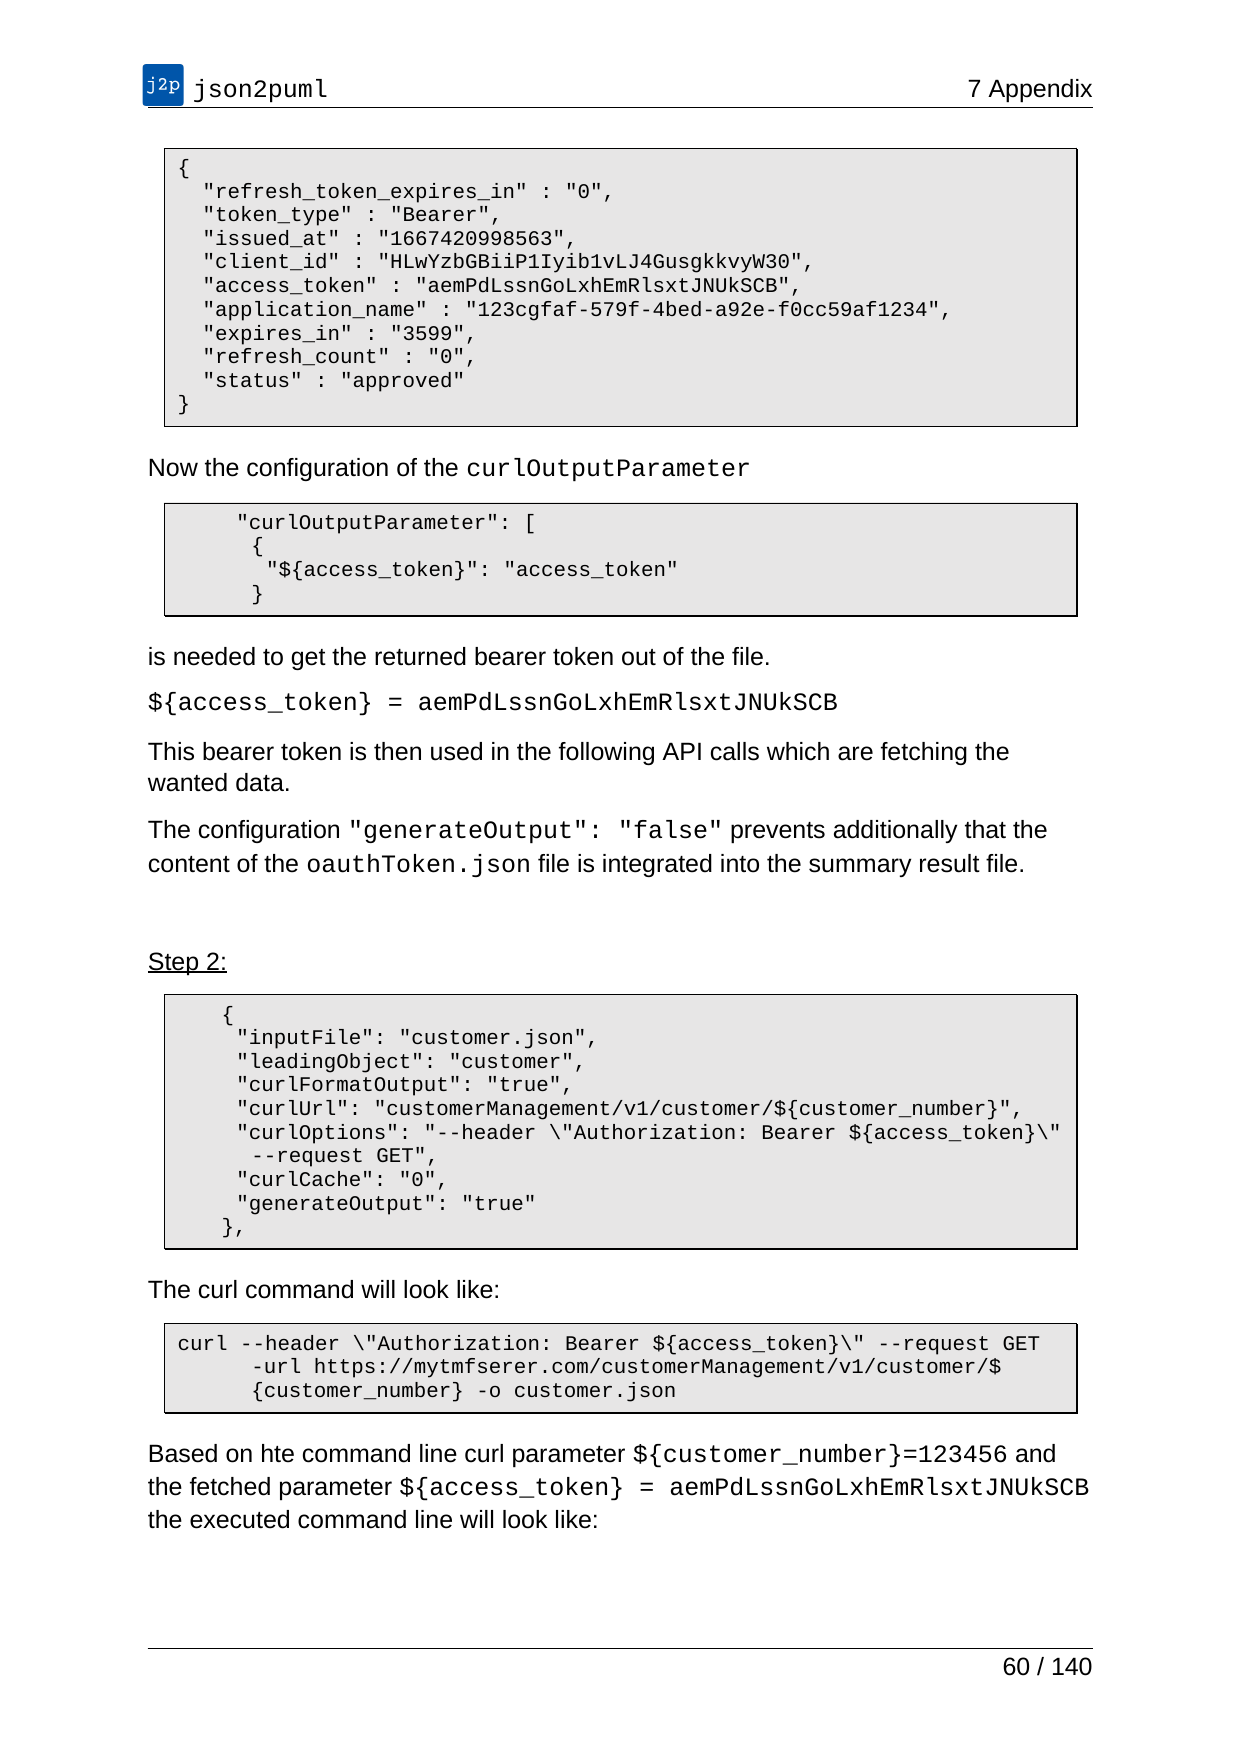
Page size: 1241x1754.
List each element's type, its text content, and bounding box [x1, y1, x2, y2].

text "curlOptions": "--header \"Authorization: Bearer ${access_token}\" --request GET", [165, 1112, 1076, 1160]
text } [165, 573, 1076, 615]
text ${access_token} = aemPdLssnGoLxhEmRlsxtJNUkSCB [148, 689, 1093, 718]
text "leadingObject": "customer", [165, 1041, 1076, 1065]
text "refresh_token_expires_in" : "0", [165, 171, 1076, 195]
text { [165, 149, 1076, 171]
text "curlUrl": "customerManagement/v1/customer/${customer_number}", [165, 1089, 1076, 1112]
text }, [165, 1207, 1076, 1248]
text } [165, 384, 1076, 426]
text "token_type" : "Bearer", [165, 195, 1076, 218]
text { [165, 526, 1076, 550]
text The configuration "generateOutput": "false" prevents additionally that the content of the oauthToken.json file is integrated into the summary result file. [148, 816, 1093, 880]
text "access_token" : "aemPdLssnGoLxhEmRlsxtJNUkSCB", [165, 266, 1076, 289]
text { [165, 995, 1076, 1018]
text "curlCache": "0", [165, 1160, 1076, 1183]
text curl --header \"Authorization: Bearer ${access_token}\" --request GET -url https://mytmfserer.com/customerManagement/v1/customer/${customer_number} -o customer.json [165, 1324, 1076, 1412]
picture [142, 64, 184, 106]
text is needed to get the returned bearer token out of the file. [148, 642, 1093, 671]
text "inputFile": "customer.json", [165, 1018, 1076, 1041]
text "curlOutputParameter": [ [165, 504, 1076, 526]
text "generateOutput": "true" [165, 1183, 1076, 1207]
text "expires_in" : "3599", [165, 313, 1076, 337]
text Step 2: [148, 946, 1093, 975]
text "client_id" : "HLwYzbGBiiP1Iyib1vLJ4GusgkkvyW30", [165, 242, 1076, 266]
text Based on hte command line curl parameter ${customer_number}=123456 and the fetched parameter ${access_token} = aemPdLssnGoLxhEmRlsxtJNUkSCB the executed command line will look like: [148, 1439, 1093, 1534]
text "status" : "approved" [165, 360, 1076, 384]
text Now the configuration of the curlOutputParameter [148, 452, 1093, 483]
text "application_name" : "123cgfaf-579f-4bed-a92e-f0cc59af1234", [165, 289, 1076, 313]
text "refresh_count" : "0", [165, 337, 1076, 360]
text "issued_at" : "1667420998563", [165, 218, 1076, 242]
text "${access_token}": "access_token" [165, 550, 1076, 573]
text This bearer token is then used in the following API calls which are fetching the wanted data. [148, 737, 1093, 797]
text The curl command will look like: [148, 1275, 1093, 1304]
text "curlFormatOutput": "true", [165, 1065, 1076, 1089]
